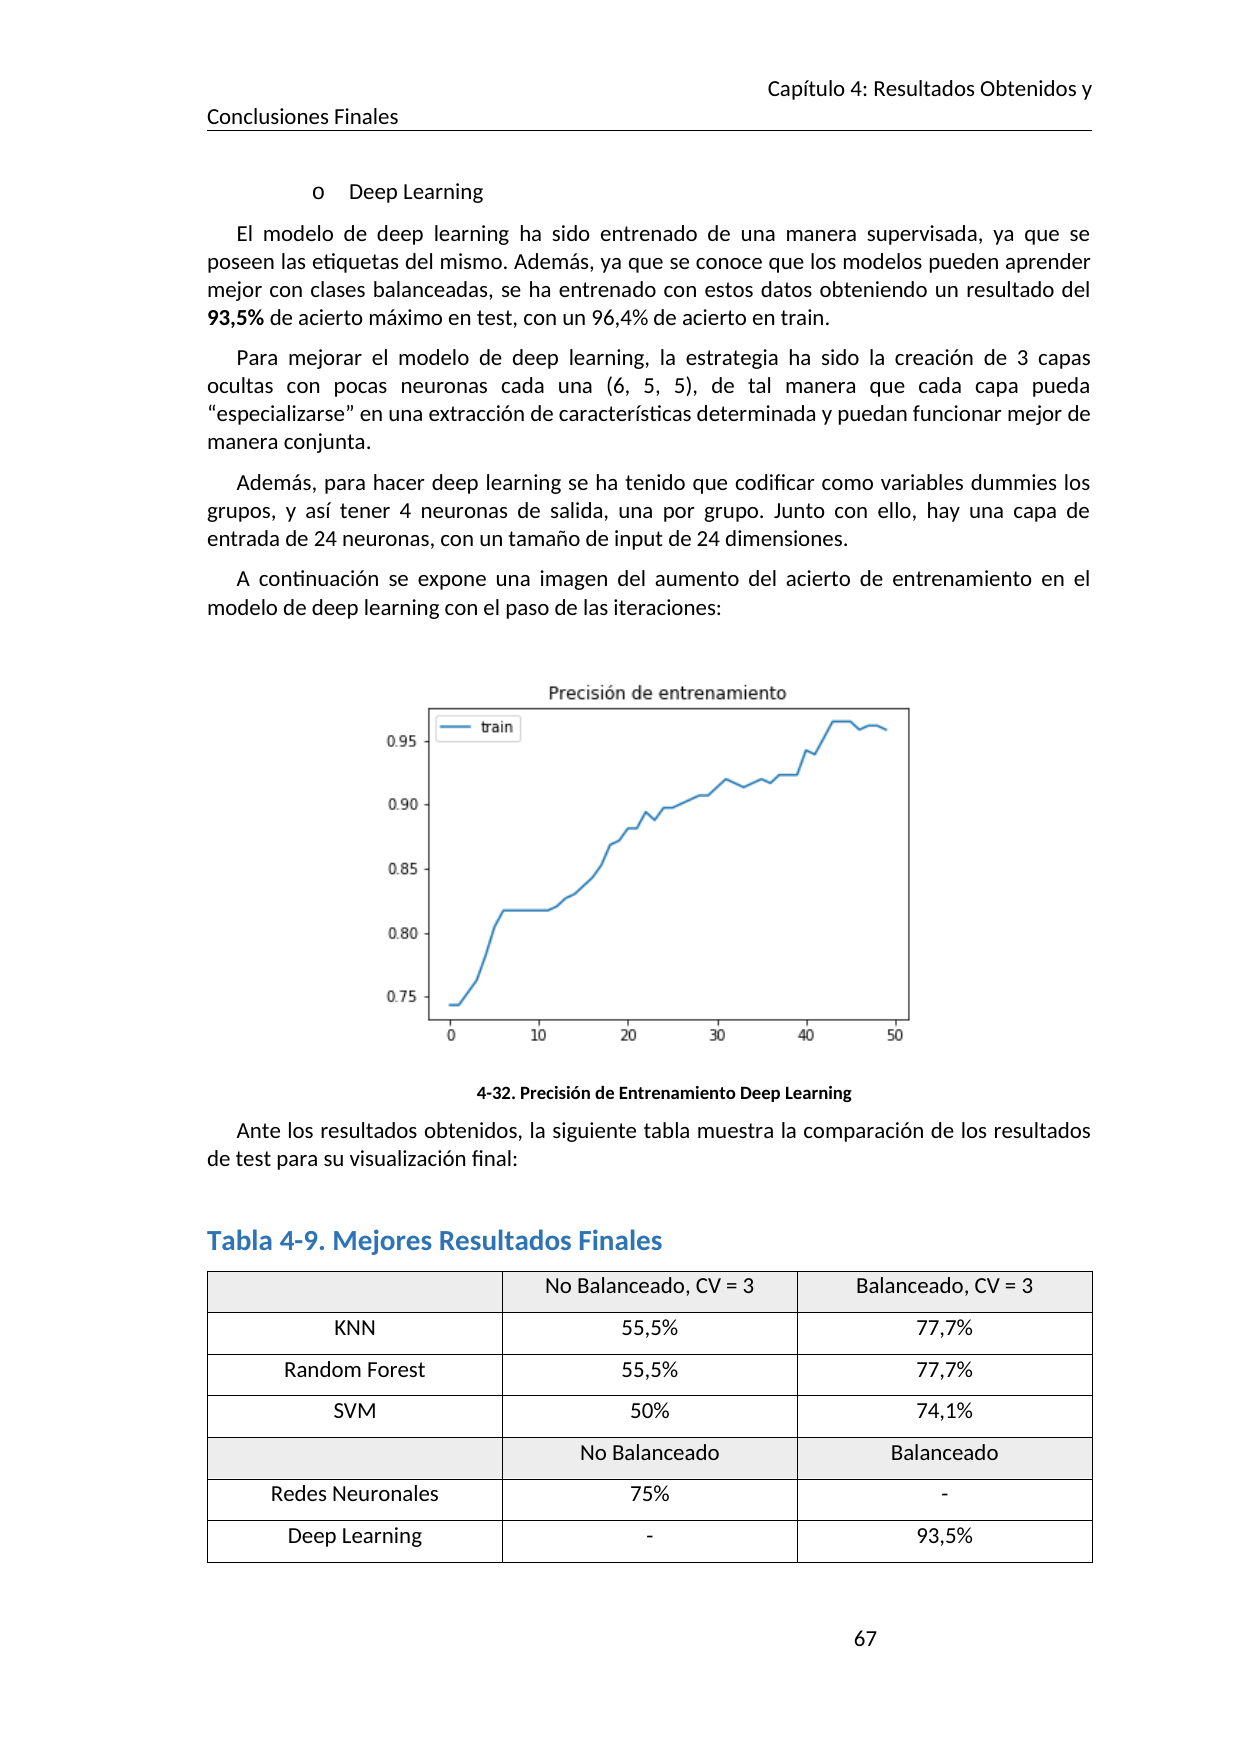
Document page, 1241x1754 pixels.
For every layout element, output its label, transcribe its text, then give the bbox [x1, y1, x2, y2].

table_cell Redes Neuronales [208, 1480, 502, 1520]
table_cell SVM [208, 1396, 502, 1437]
table_cell 55,5% [503, 1313, 797, 1354]
table_cell 93,5% [798, 1521, 1092, 1562]
table_cell 50% [503, 1396, 797, 1437]
picture [351, 658, 970, 1071]
table_cell 55,5% [503, 1355, 797, 1395]
table_cell 74,1% [798, 1396, 1092, 1437]
table_cell Balanceado [798, 1438, 1092, 1478]
list Deep Learning [311, 177, 1092, 206]
table_cell [208, 1438, 502, 1478]
table_cell 77,7% [798, 1313, 1092, 1354]
text Para mejorar el modelo de deep learning, la estrategia ha sido la creación de 3 capas ocultas con pocas neuronas cada una (6, 5, 5), de tal manera que cada capa pueda “especializarse” en una extracción de características determinada y puedan funcionar mejor de manera conjunta. [207, 343, 1092, 456]
text A continuación se expone una imagen del aumento del acierto de entrenamiento en el modelo de deep learning con el paso de las iteraciones: [207, 564, 1092, 621]
table_cell Random Forest [208, 1355, 502, 1395]
table_header No Balanceado, CV = 3 [503, 1272, 797, 1312]
table_header [208, 1272, 502, 1312]
table_cell KNN [208, 1313, 502, 1354]
table_cell - [503, 1521, 797, 1562]
table_cell Deep Learning [208, 1521, 502, 1562]
table_cell 75% [503, 1480, 797, 1520]
text Además, para hacer deep learning se ha tenido que codificar como variables dummies los grupos, y así tener 4 neuronas de salida, una por grupo. Junto con ello, hay una capa de entrada de 24 neuronas, con un tamaño de input de 24 dimensiones. [207, 468, 1092, 552]
table_cell 77,7% [798, 1355, 1092, 1395]
table_cell - [798, 1480, 1092, 1520]
table_cell No Balanceado [503, 1438, 797, 1478]
table_header Balanceado, CV = 3 [798, 1272, 1092, 1312]
text El modelo de deep learning ha sido entrenado de una manera supervisada, ya que se poseen las etiquetas del mismo. Además, ya que se conoce que los modelos pueden aprender mejor con clases balanceadas, se ha entrenado con estos datos obteniendo un resultado del 93,5% de acierto máximo en test, con un 96,4% de acierto en train. [207, 219, 1092, 331]
